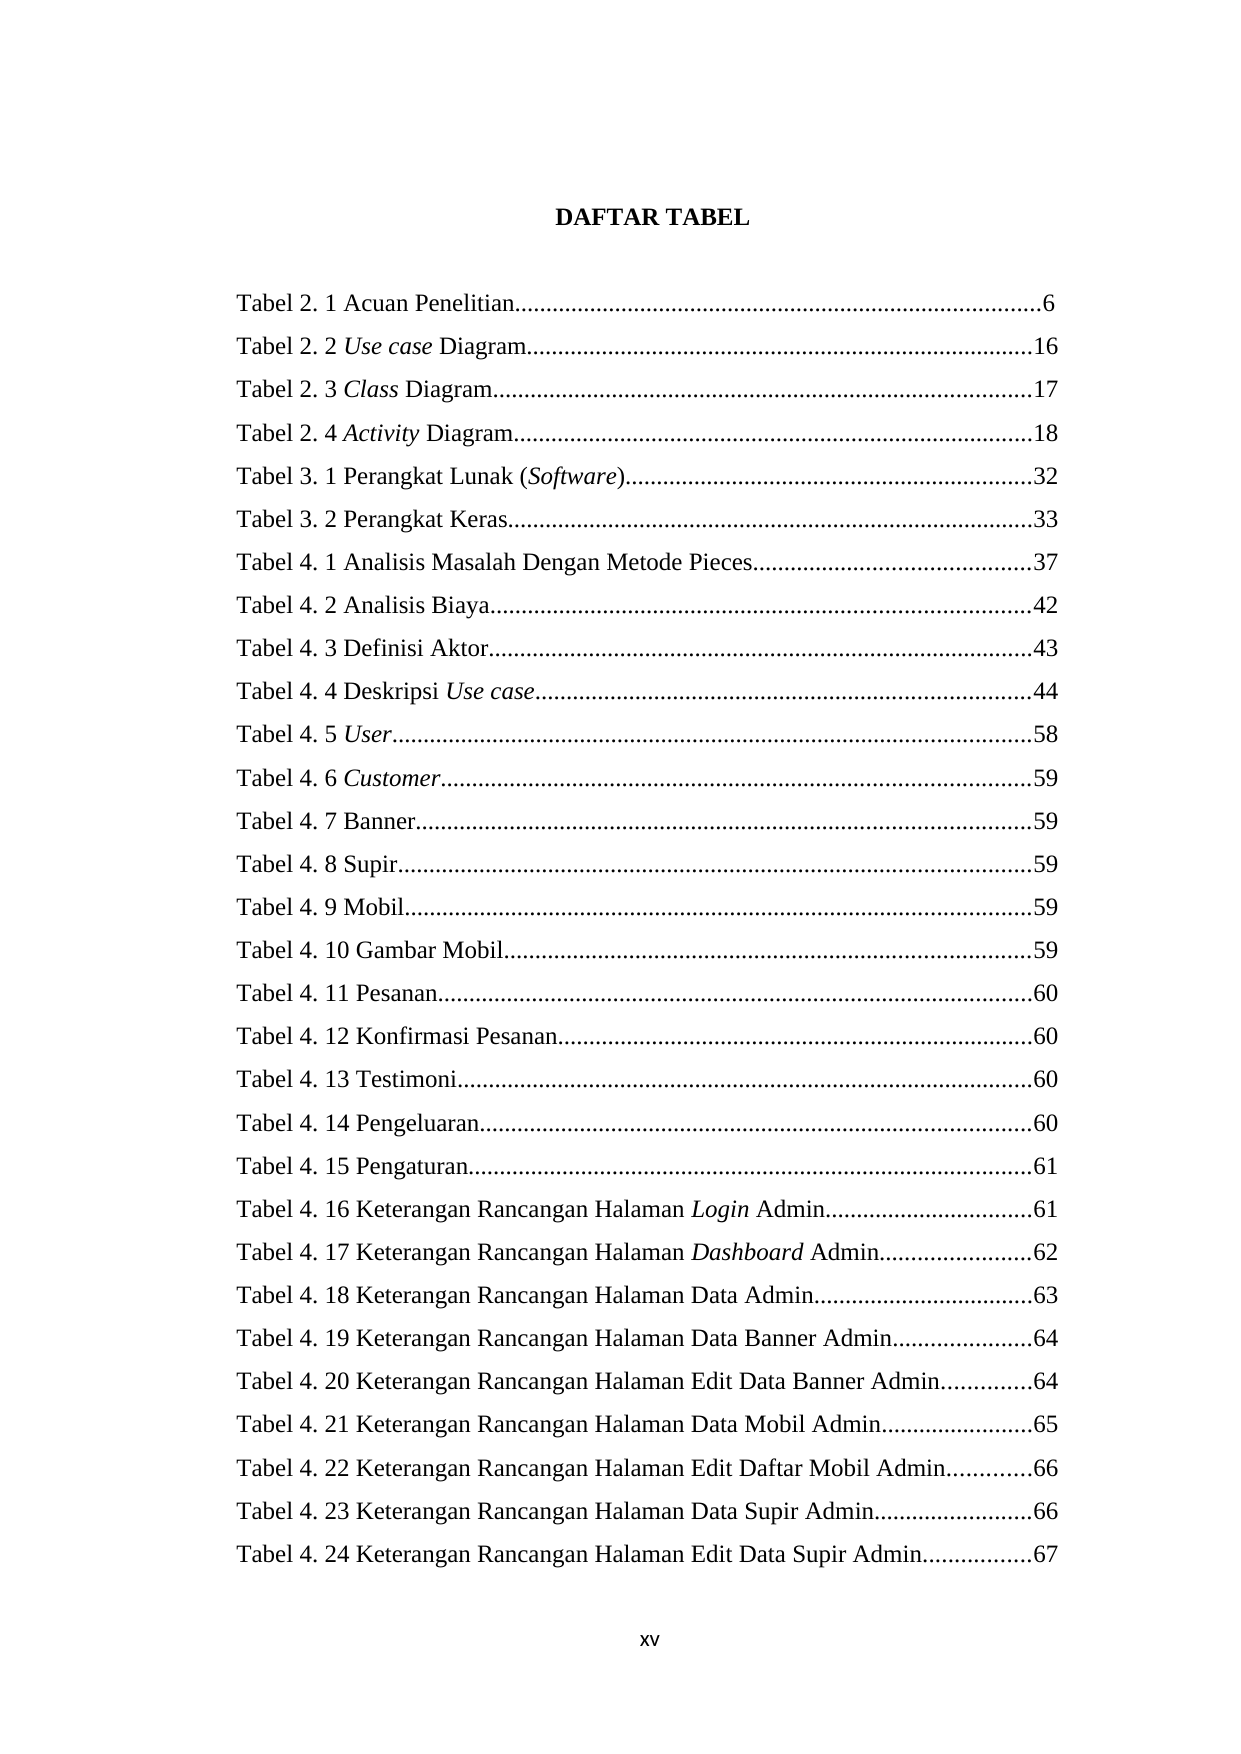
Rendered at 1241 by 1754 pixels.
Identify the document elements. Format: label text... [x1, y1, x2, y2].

text Tabel 4. 17 Keterangan Rancangan Halaman Dashboard Admin 62 [236, 1237, 1063, 1266]
text Tabel 4. 23 Keterangan Rancangan Halaman Data Supir Admin 66 [236, 1496, 1063, 1524]
text Tabel 4. 5 User 58 [236, 719, 1063, 748]
text Tabel 4. 16 Keterangan Rancangan Halaman Login Admin 61 [236, 1194, 1063, 1223]
text Tabel 4. 18 Keterangan Rancangan Halaman Data Admin 63 [236, 1280, 1063, 1309]
text Tabel 4. 3 Definisi Aktor 43 [236, 633, 1063, 662]
text Tabel 4. 13 Testimoni 60 [236, 1064, 1063, 1093]
text Tabel 4. 4 Deskripsi Use case 44 [236, 676, 1063, 705]
text Tabel 4. 15 Pengaturan 61 [236, 1151, 1063, 1179]
text Tabel 4. 24 Keterangan Rancangan Halaman Edit Data Supir Admin 67 [236, 1539, 1063, 1568]
text Tabel 4. 6 Customer 59 [236, 763, 1063, 791]
text Tabel 4. 21 Keterangan Rancangan Halaman Data Mobil Admin 65 [236, 1409, 1063, 1438]
text Tabel 2. 3 Class Diagram 17 [236, 374, 1063, 403]
text Tabel 4. 10 Gambar Mobil 59 [236, 935, 1063, 964]
text Tabel 4. 20 Keterangan Rancangan Halaman Edit Data Banner Admin 64 [236, 1366, 1063, 1395]
text Tabel 4. 22 Keterangan Rancangan Halaman Edit Daftar Mobil Admin 66 [236, 1453, 1063, 1481]
text Tabel 4. 19 Keterangan Rancangan Halaman Data Banner Admin 64 [236, 1323, 1063, 1352]
subtitle DAFTAR TABEL [236, 202, 1063, 231]
text Tabel 4. 1 Analisis Masalah Dengan Metode Pieces 37 [236, 547, 1063, 576]
text Tabel 4. 12 Konfirmasi Pesanan 60 [236, 1021, 1063, 1050]
text Tabel 3. 1 Perangkat Lunak (Software) 32 [236, 461, 1063, 489]
text Tabel 2. 1 Acuan Penelitian 6 [236, 288, 1063, 317]
text Tabel 2. 4 Activity Diagram 18 [236, 418, 1063, 446]
text Tabel 4. 7 Banner 59 [236, 806, 1063, 834]
text Tabel 4. 8 Supir 59 [236, 849, 1063, 878]
text Tabel 2. 2 Use case Diagram 16 [236, 331, 1063, 360]
text Tabel 4. 9 Mobil 59 [236, 892, 1063, 921]
text Tabel 4. 2 Analisis Biaya 42 [236, 590, 1063, 619]
text Tabel 4. 14 Pengeluaran 60 [236, 1108, 1063, 1136]
text Tabel 4. 11 Pesanan 60 [236, 978, 1063, 1007]
text Tabel 3. 2 Perangkat Keras 33 [236, 504, 1063, 533]
